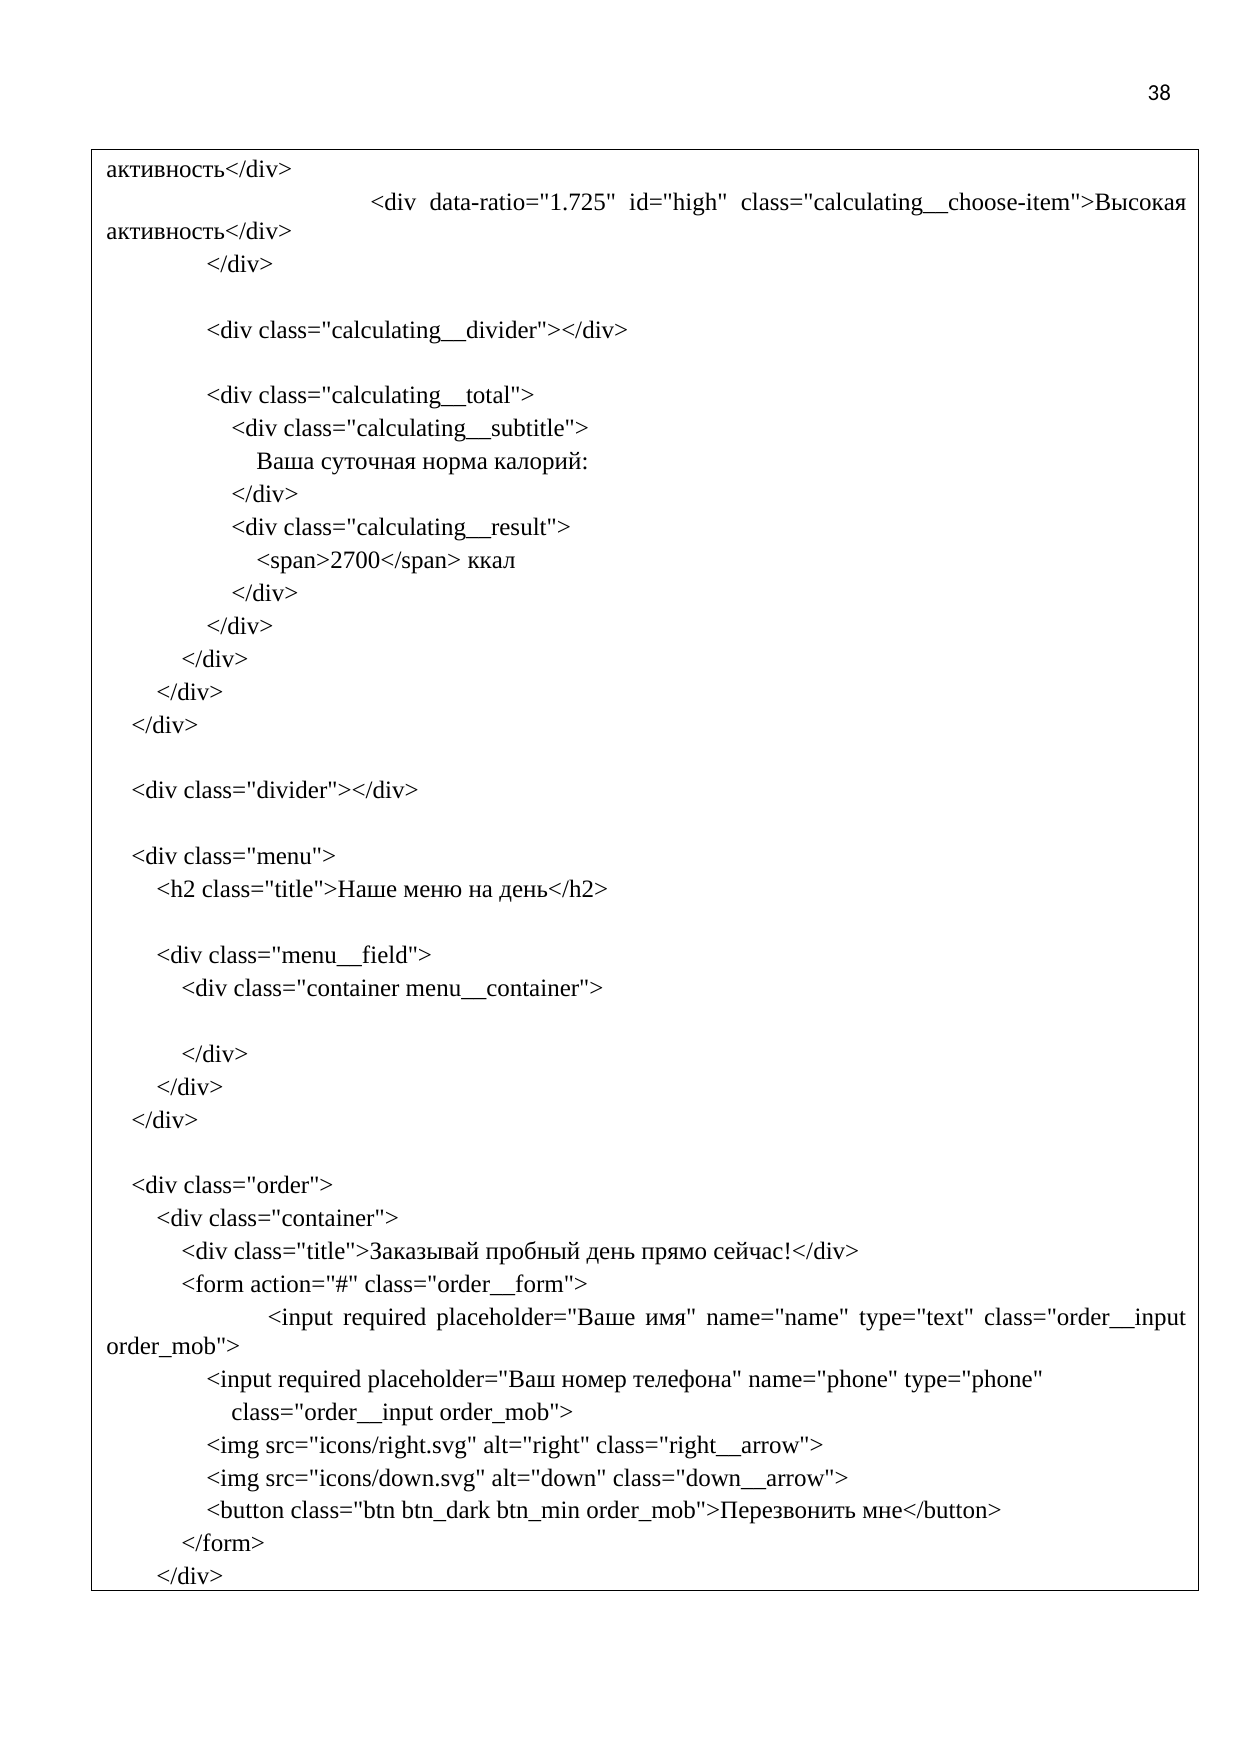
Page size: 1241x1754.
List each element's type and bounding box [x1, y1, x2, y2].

table_header [92, 150, 1198, 1590]
